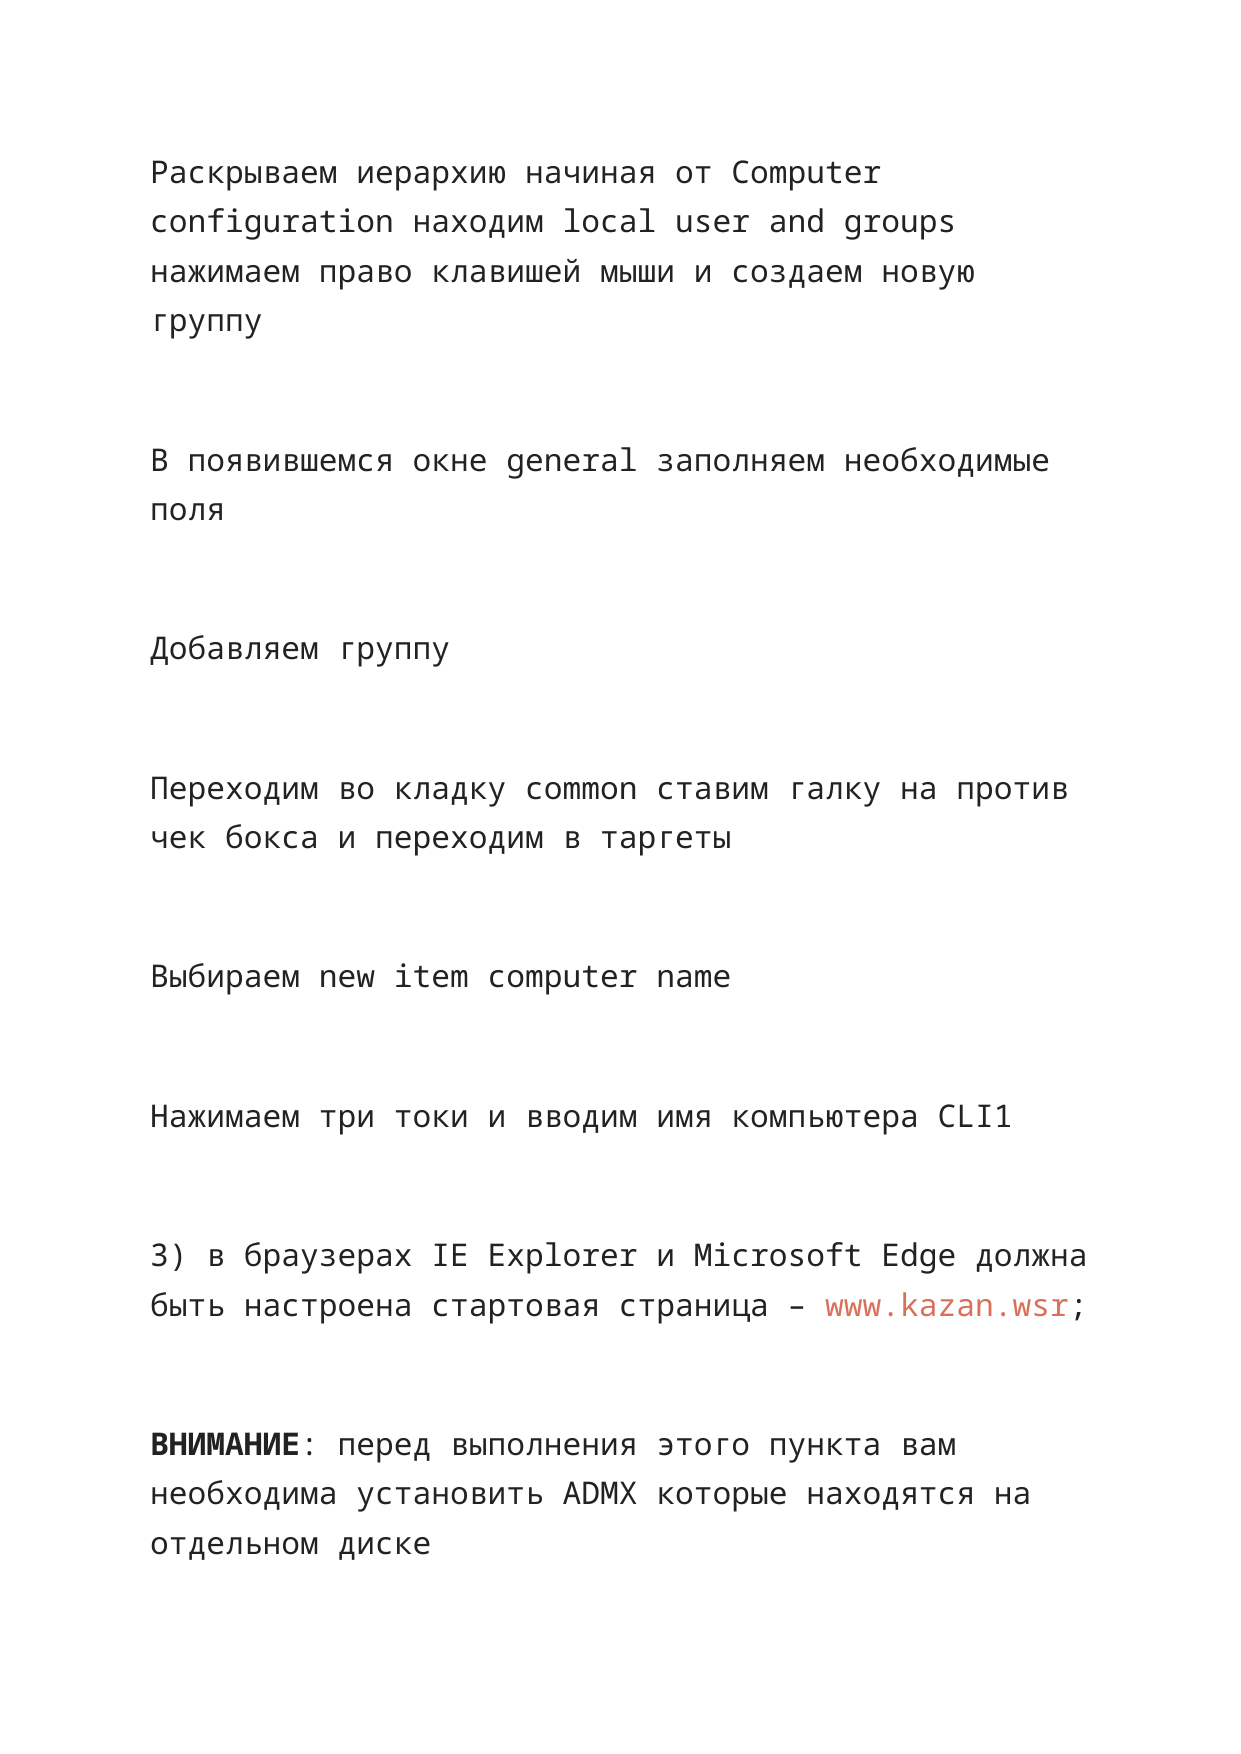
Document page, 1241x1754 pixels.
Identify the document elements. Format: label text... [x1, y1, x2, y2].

text Переходим во кладку common ставим галку на против чек бокса и переходим в таргеты [150, 766, 1090, 858]
text Нажимаем три токи и вводим имя компьютера CLI1 [150, 1094, 1090, 1136]
text Выбираем new item computer name [150, 954, 1090, 997]
text 3) в браузерах IE Explorer и Microsoft Edge должна быть настроена стартовая страница – www.kazan.wsr; [150, 1233, 1090, 1325]
text Раскрываем иерархию начиная от Computer configuration находим local user and groups нажимаем право клавишей мыши и создаем новую группу [150, 150, 1090, 341]
text ВНИМАНИЕ: перед выполнения этого пункта вам необходима установить ADMX которые находятся на отдельном диске [150, 1422, 1090, 1563]
text Добавляем группу [150, 626, 1090, 669]
text В появившемся окне general заполняем необходимые поля [150, 437, 1090, 529]
